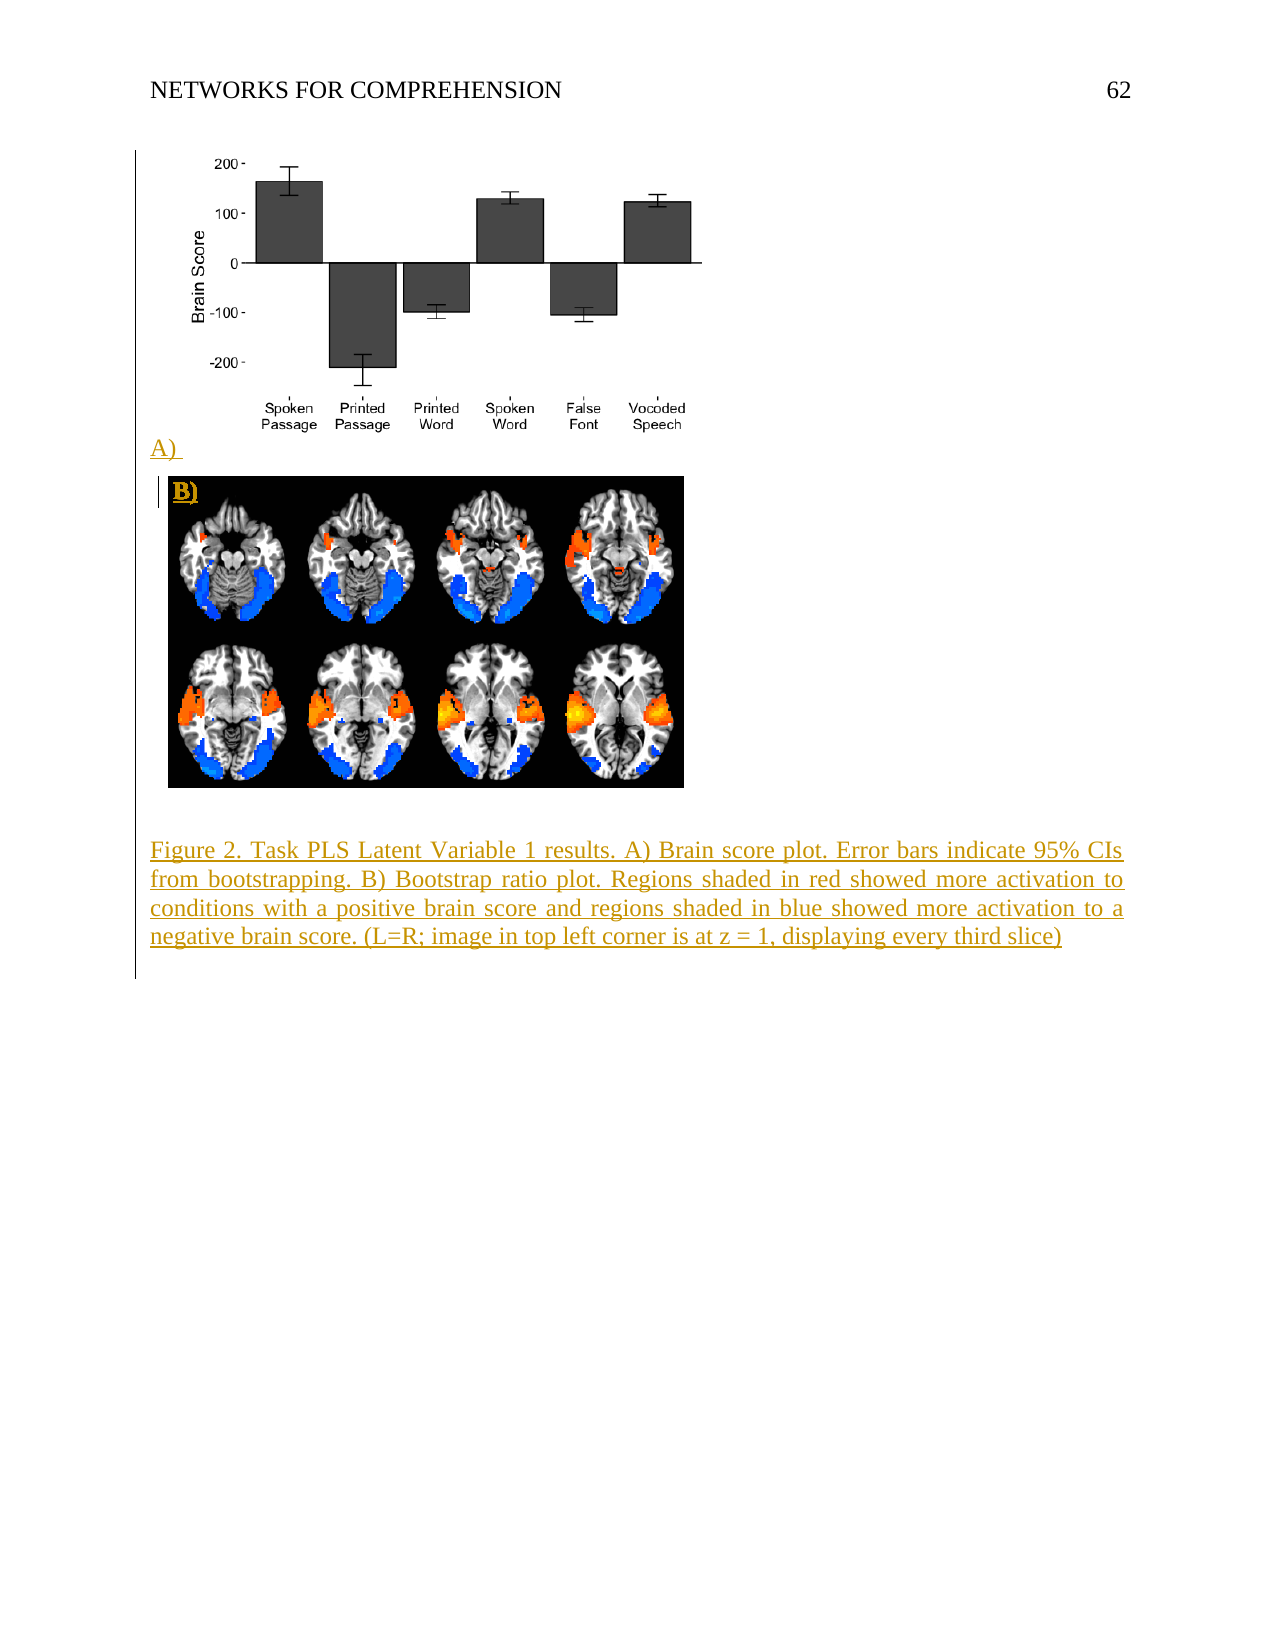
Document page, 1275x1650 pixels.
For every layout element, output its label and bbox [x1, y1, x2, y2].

picture [168, 476, 684, 788]
picture [182, 150, 708, 456]
